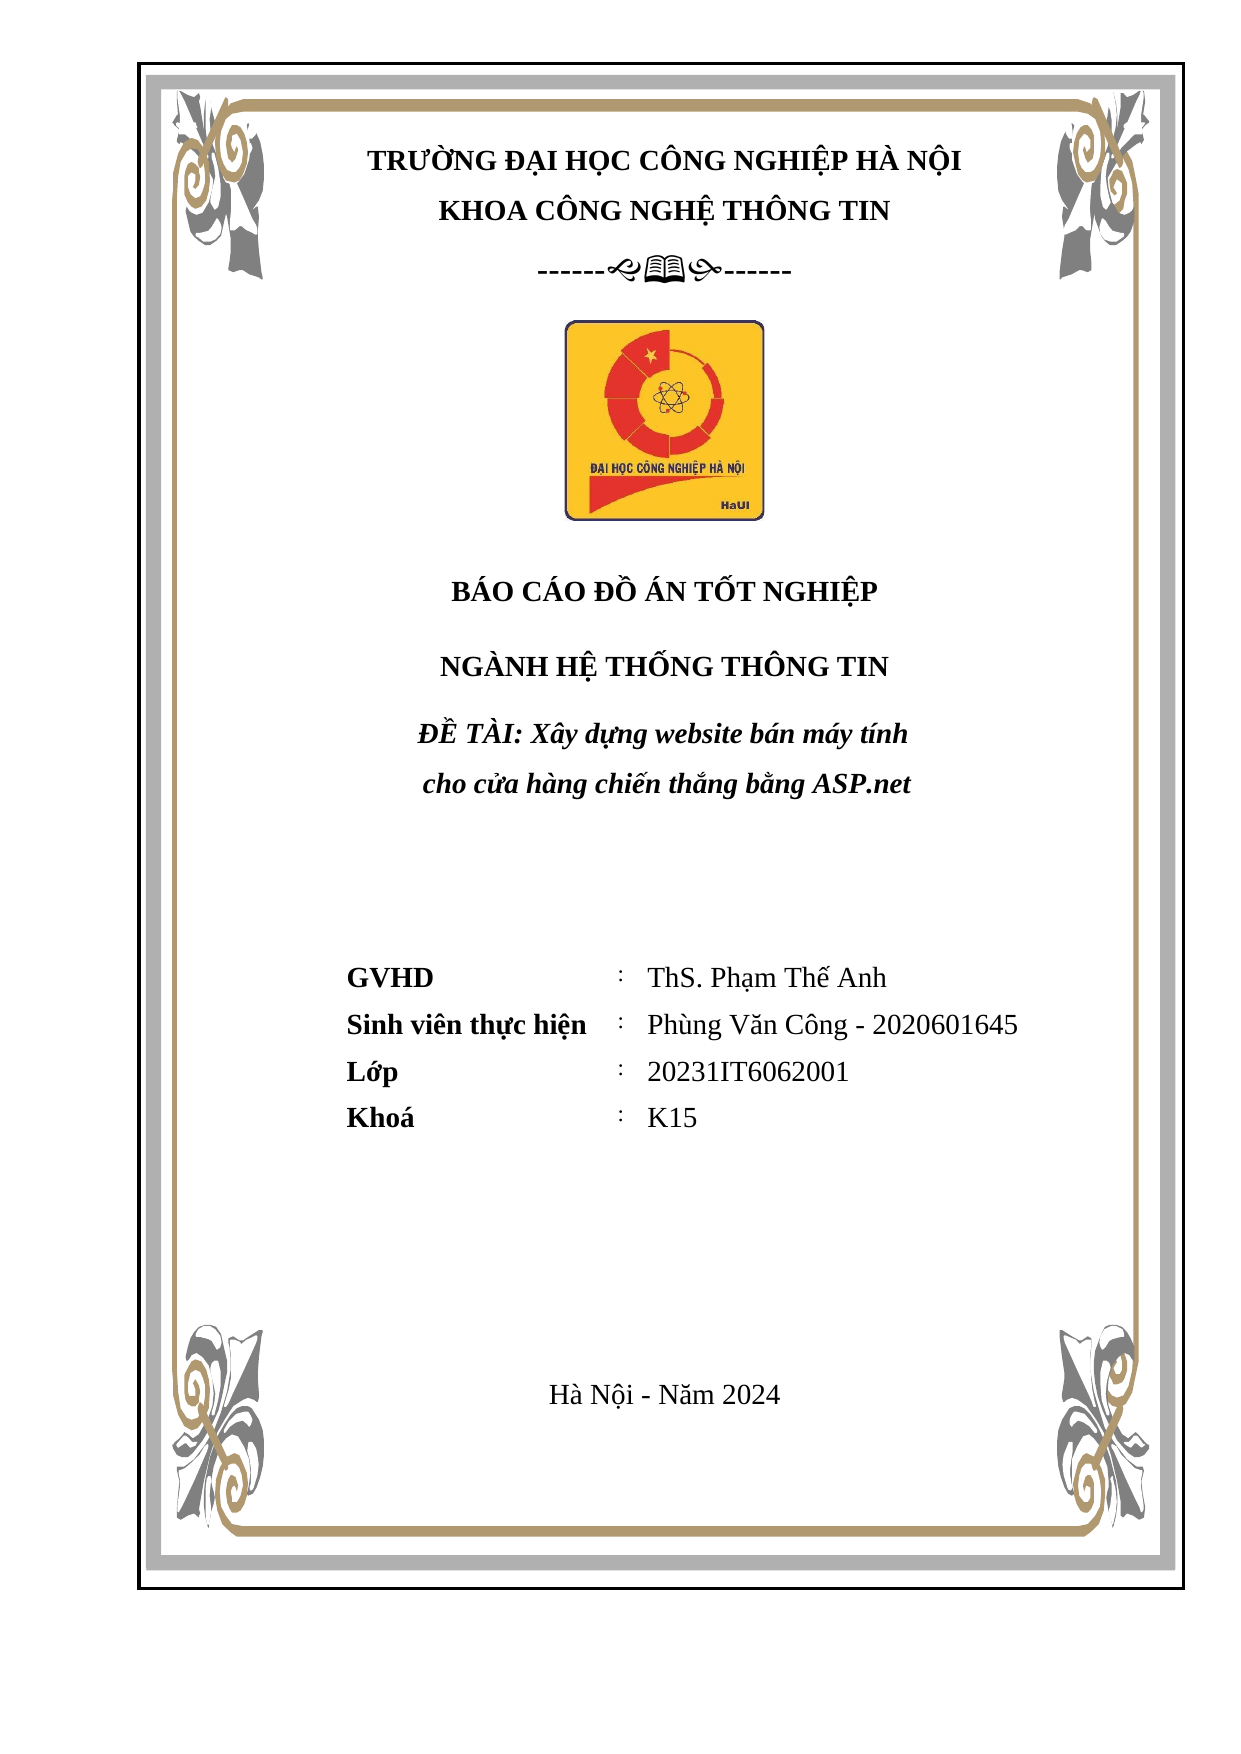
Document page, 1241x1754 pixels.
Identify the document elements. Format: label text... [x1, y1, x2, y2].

table_cell : [606, 1054, 635, 1100]
text KHOA CÔNG NGHỆ THÔNG TIN [207, 193, 1122, 227]
picture [564, 320, 765, 521]
table_cell Sinh viên thực hiện [334, 1007, 606, 1054]
table_cell : [606, 1007, 635, 1054]
table_cell Lớp [334, 1054, 606, 1100]
table_cell 20231IT6062001 [635, 1054, 1044, 1100]
text cho cửa hàng chiến thắng bằng ASP.net [207, 766, 1122, 800]
text Hà Nội - Năm 2024 [207, 1377, 1122, 1411]
table_header ThS. Phạm Thế Anh [635, 960, 1044, 1007]
table_cell Phùng Văn Công - 2020601645 [635, 1007, 1044, 1054]
table_header GVHD [334, 960, 606, 1007]
table_header : [606, 960, 635, 1007]
text TRƯỜNG ĐẠI HỌC CÔNG NGHIỆP HÀ NỘI [207, 143, 1122, 177]
text NGÀNH HỆ THỐNG THÔNG TIN [207, 649, 1122, 683]
text ------🙙🕮🙛------ [207, 244, 1122, 295]
text ĐỀ TÀI: Xây dựng website bán máy tính [207, 716, 1122, 749]
table_cell : [606, 1100, 635, 1147]
text BÁO CÁO ĐỒ ÁN TỐT NGHIỆP [207, 574, 1122, 607]
table_cell K15 [635, 1100, 1044, 1147]
table_cell Khoá [334, 1100, 606, 1147]
